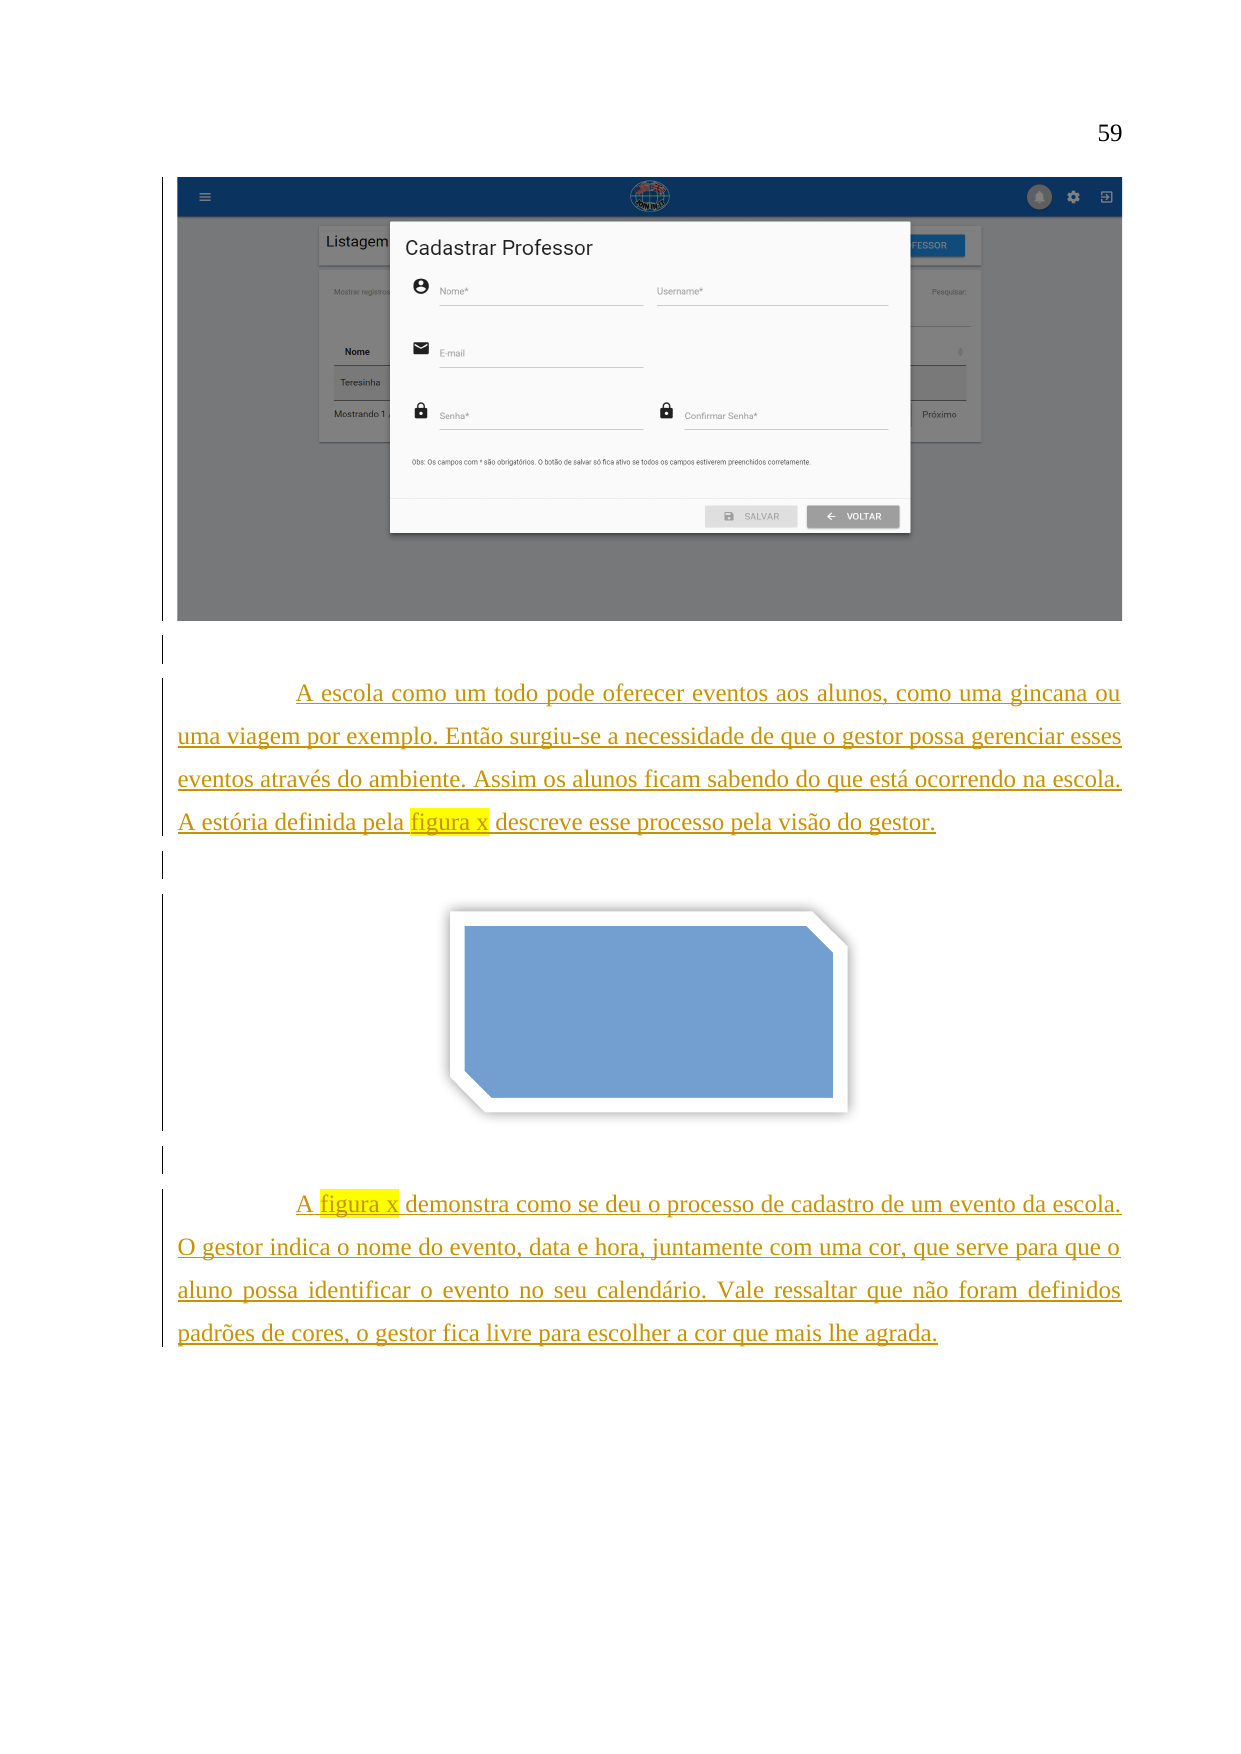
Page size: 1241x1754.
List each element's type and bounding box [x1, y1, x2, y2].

picture [177, 177, 1123, 621]
